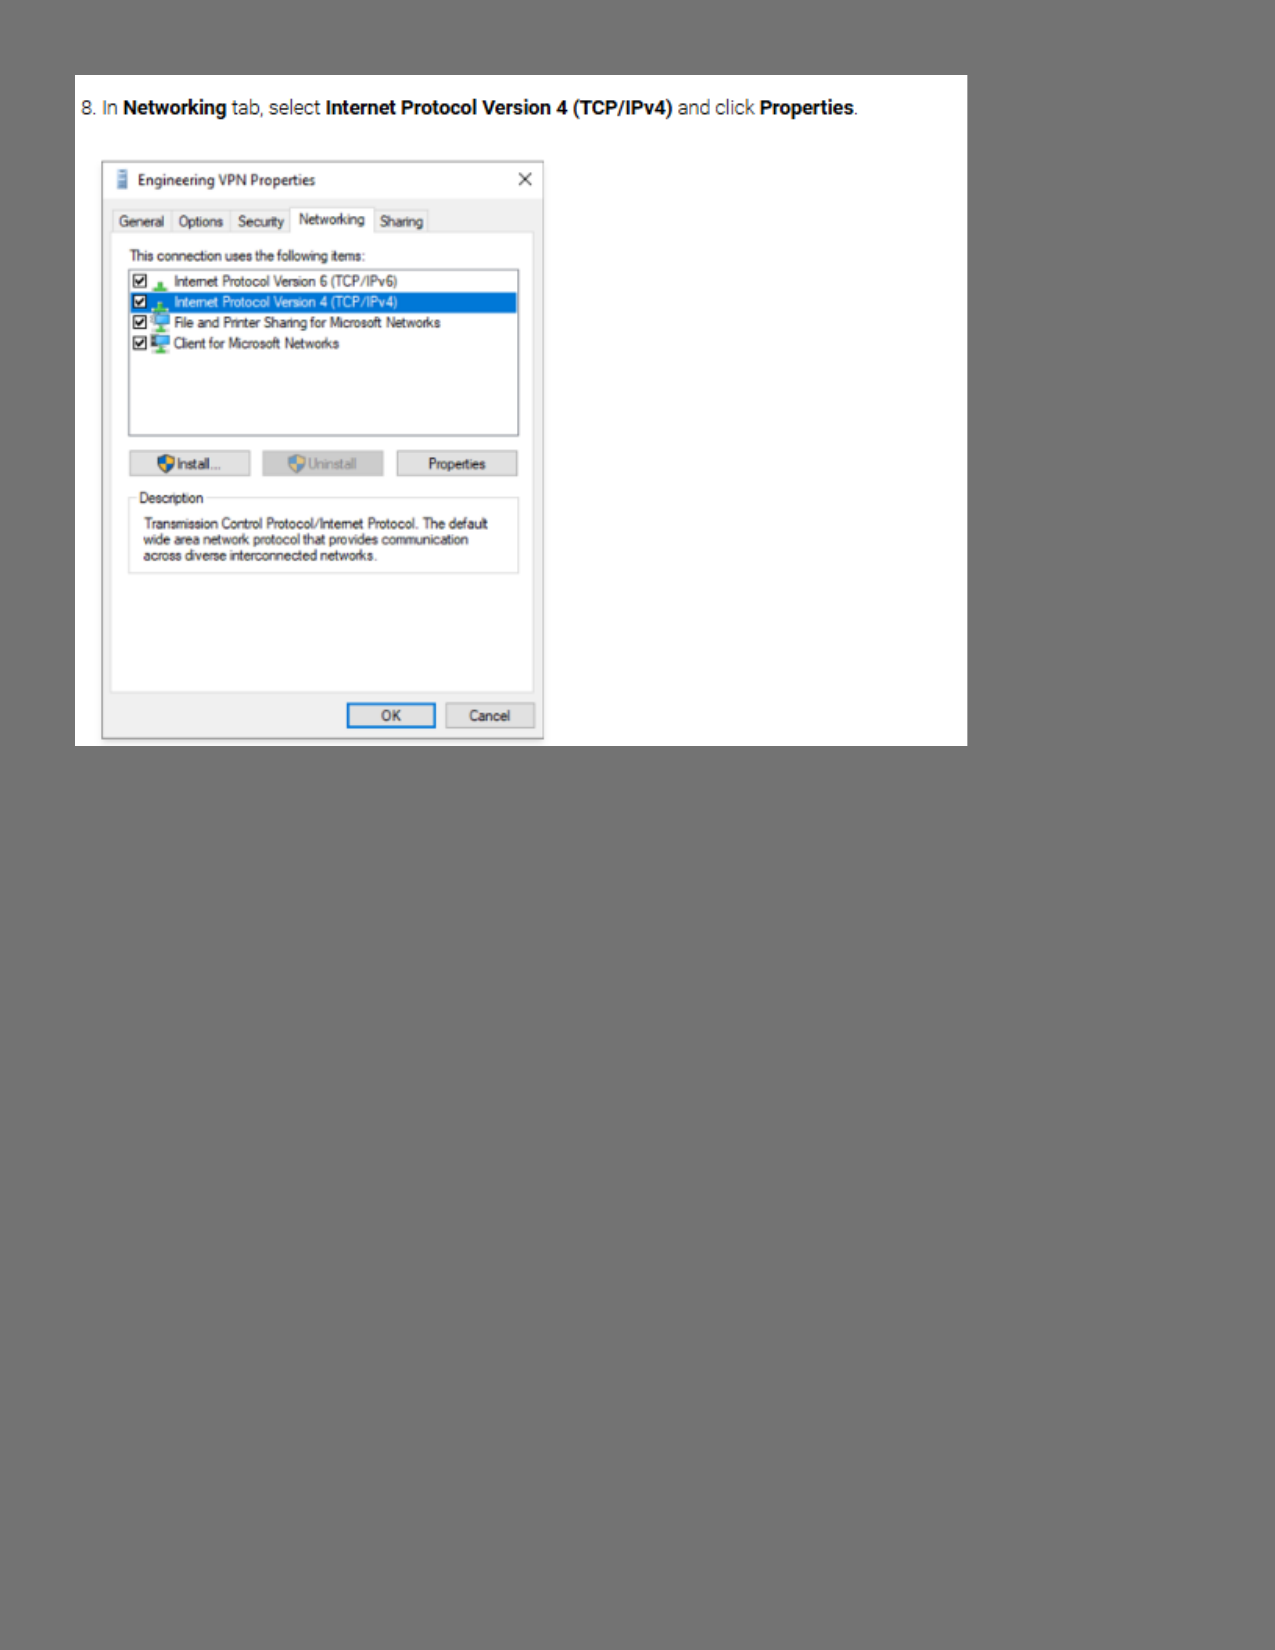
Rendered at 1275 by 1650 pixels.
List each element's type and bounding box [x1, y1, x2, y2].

picture [75, 75, 968, 746]
